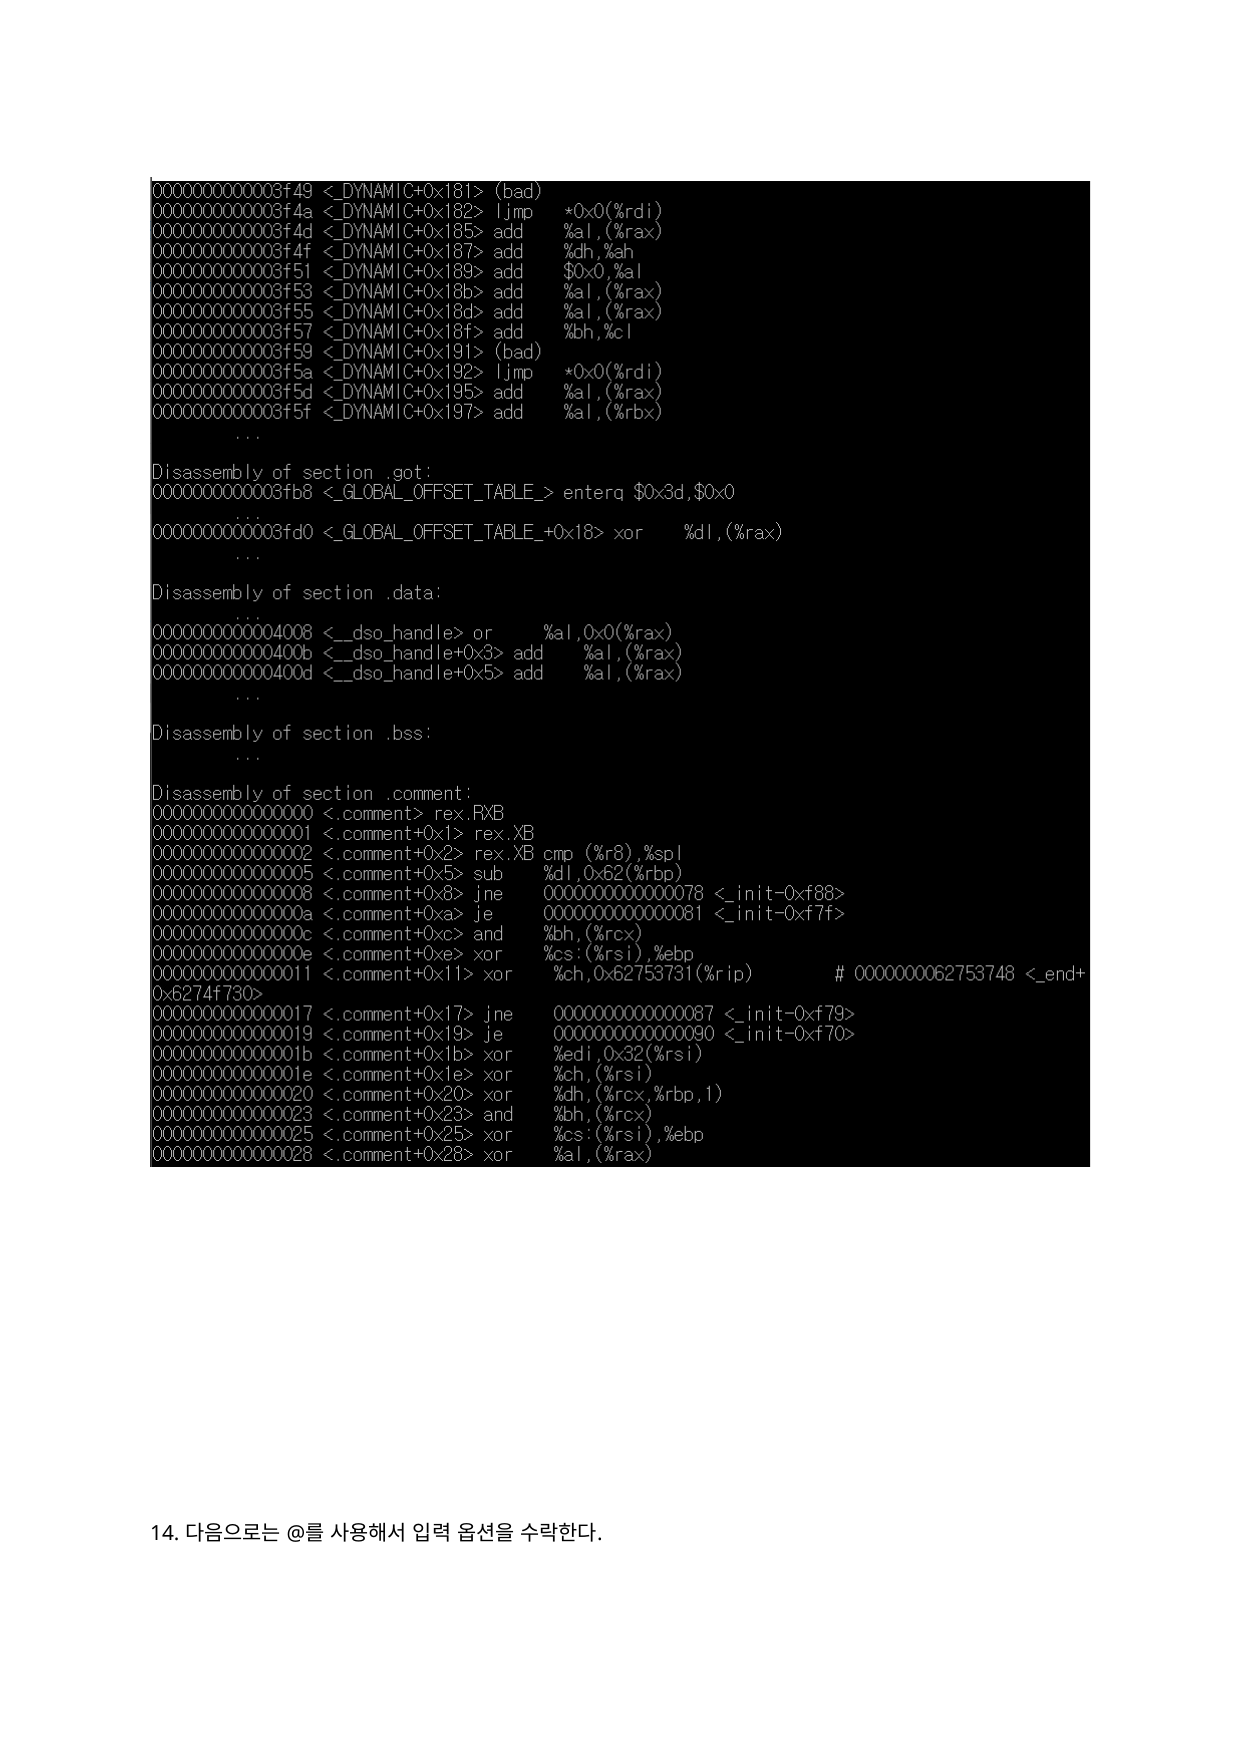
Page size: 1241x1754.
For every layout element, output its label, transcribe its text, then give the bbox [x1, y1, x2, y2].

text 14. 다음으로는 @를 사용해서 입력 옵션을 수락한다. [150, 1516, 1090, 1547]
picture [150, 177, 1091, 1167]
